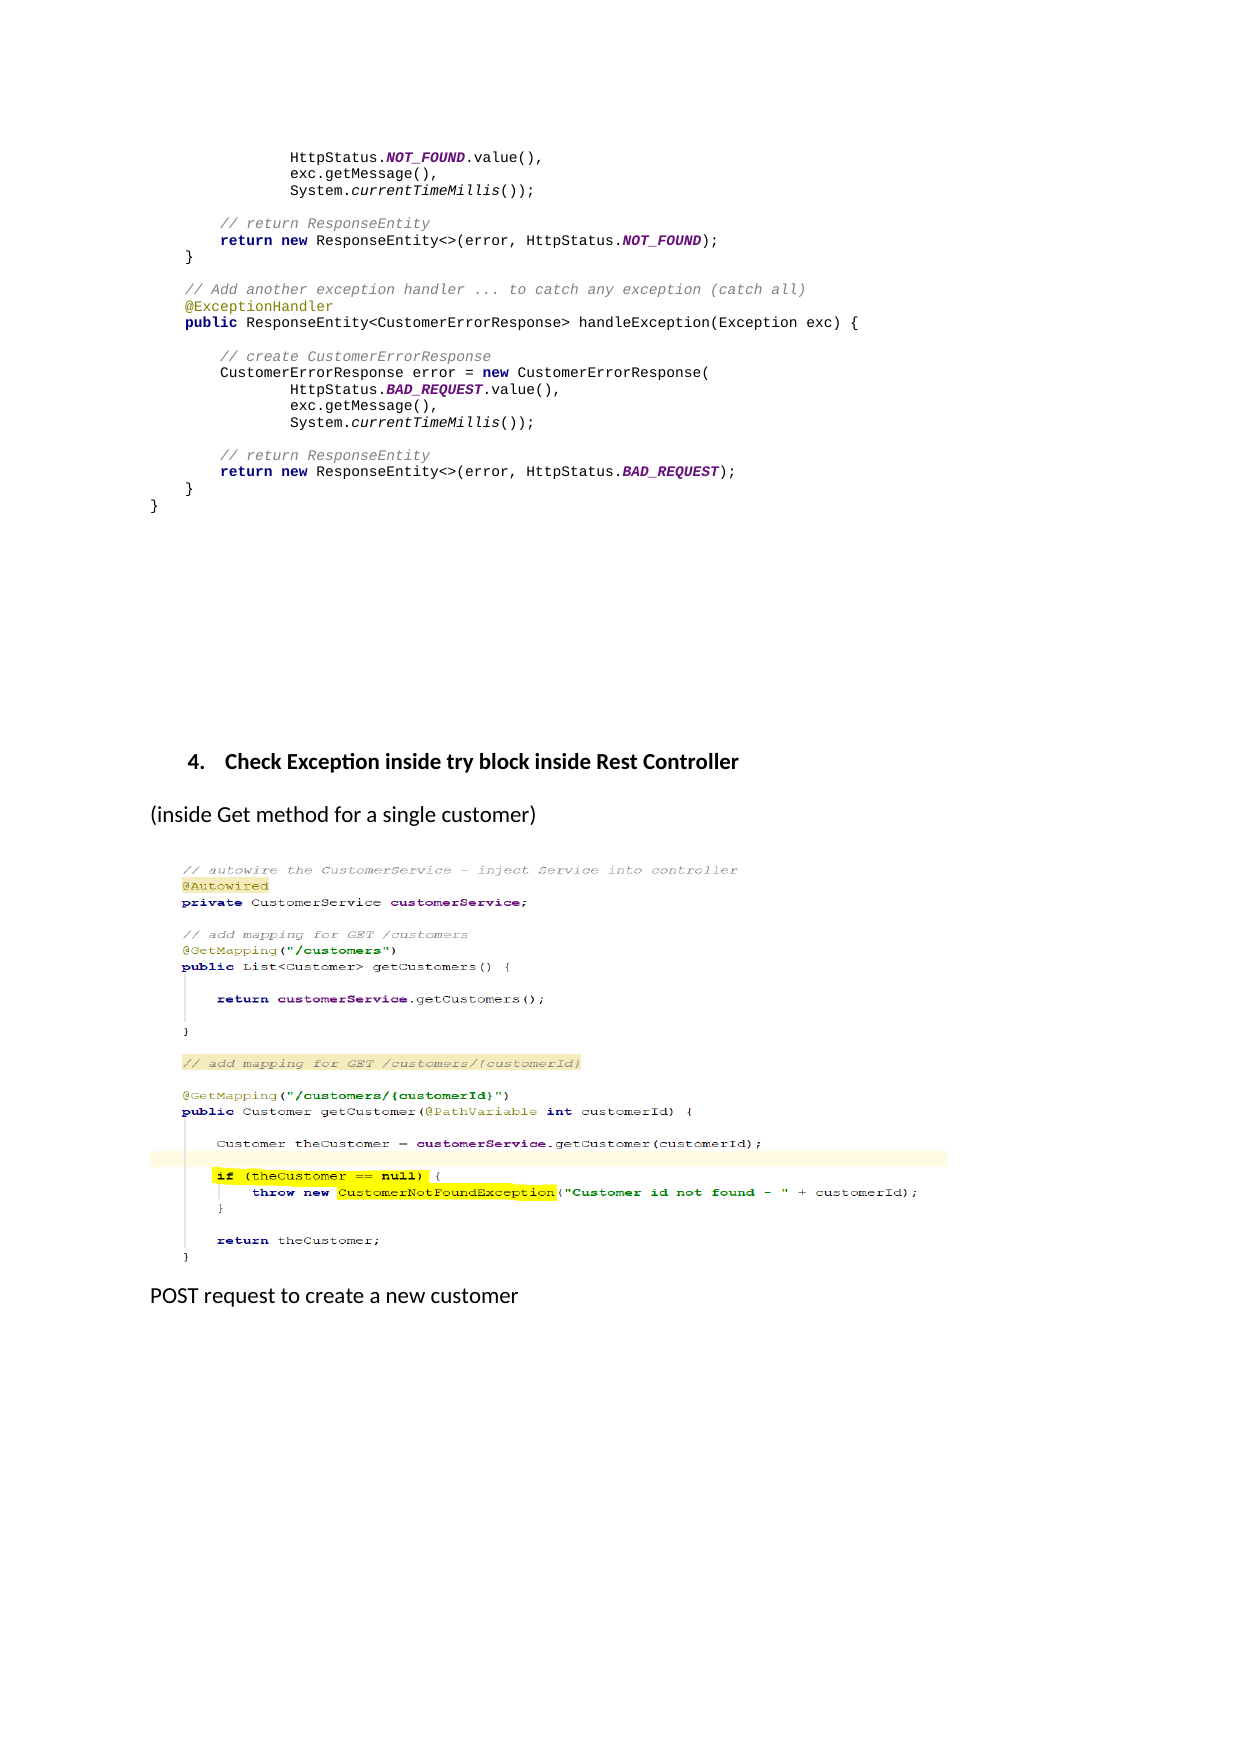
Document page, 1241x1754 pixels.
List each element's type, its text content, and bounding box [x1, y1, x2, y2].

text (inside Get method for a single customer) [150, 800, 1090, 828]
list Check Exception inside try block inside Rest Controller [187, 747, 1090, 775]
picture [150, 853, 948, 1282]
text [150, 150, 1090, 514]
